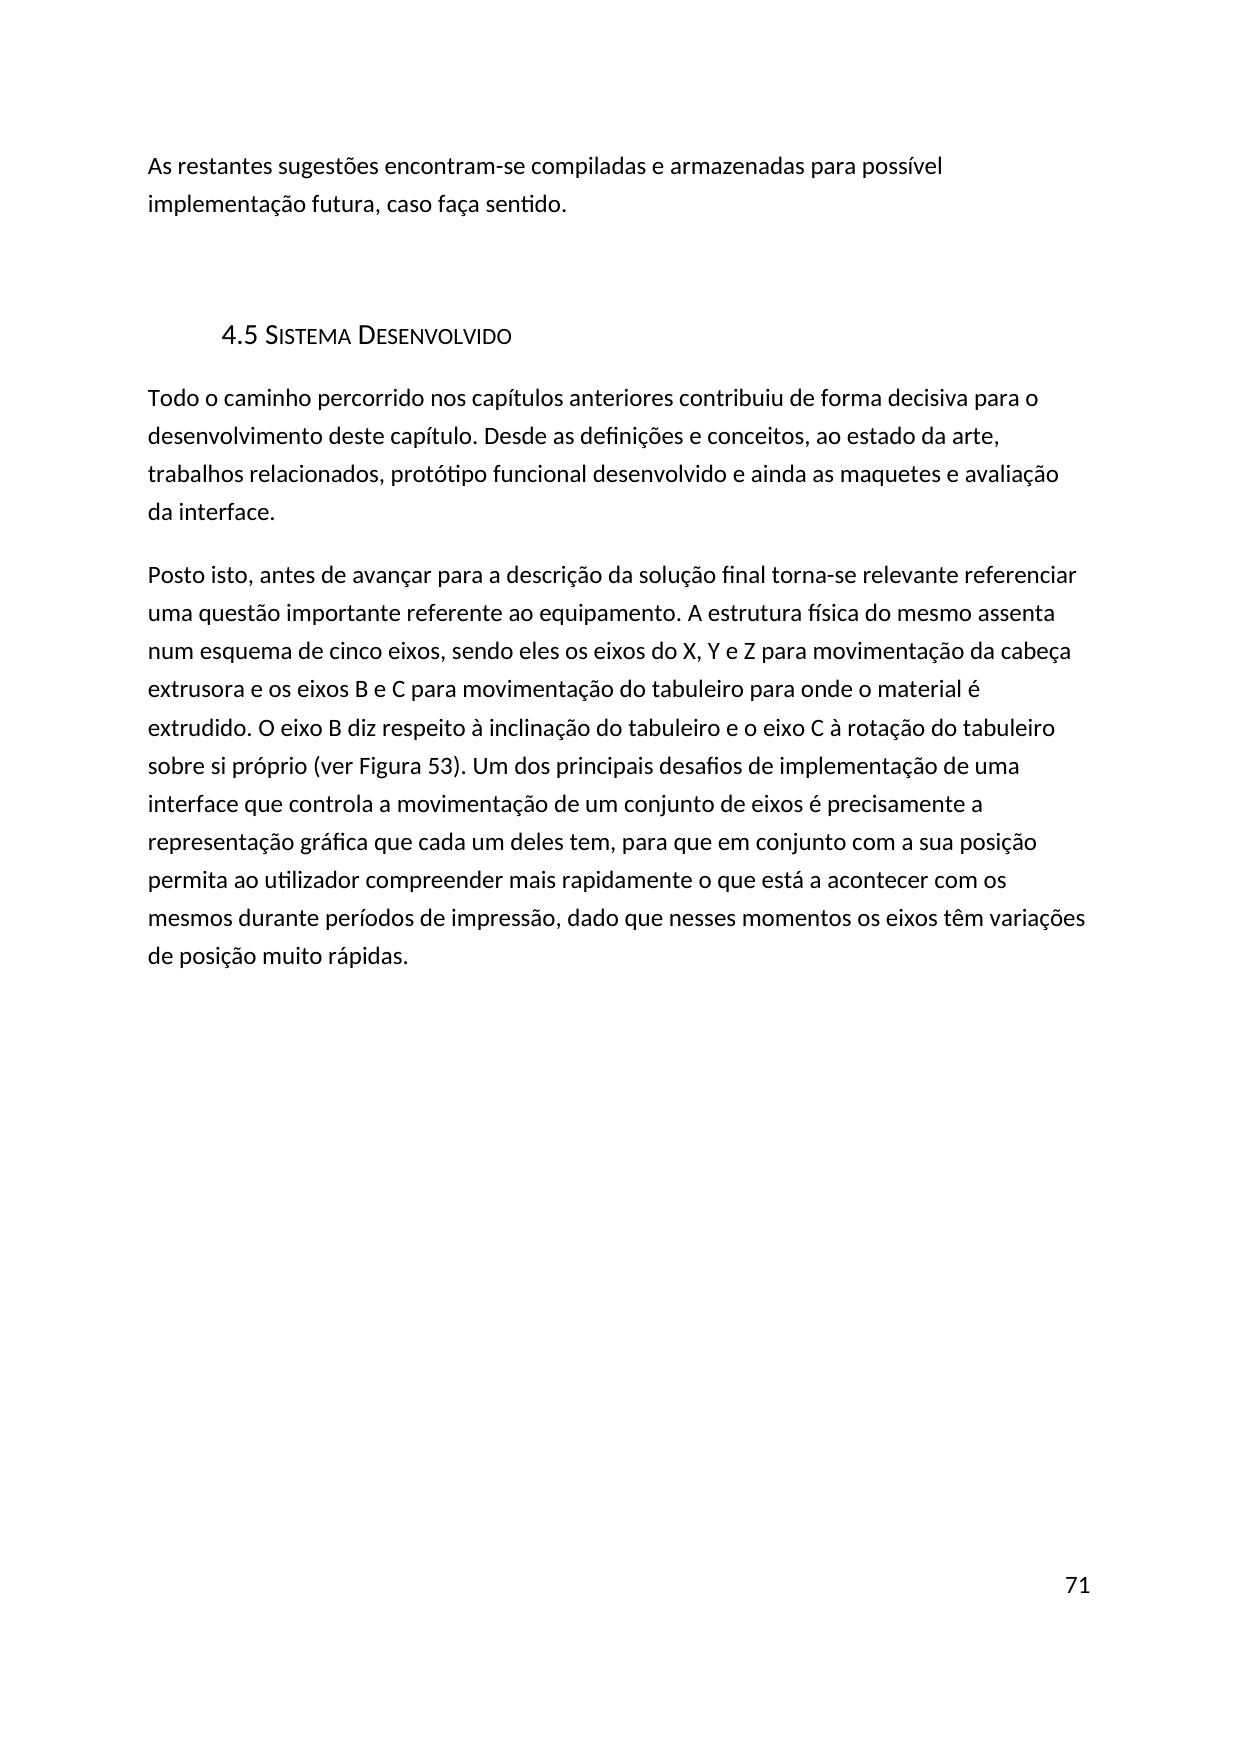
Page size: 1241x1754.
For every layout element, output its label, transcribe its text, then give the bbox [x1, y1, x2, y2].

text Posto isto, antes de avançar para a descrição da solução final torna-se relevante referenciar uma questão importante referente ao equipamento. A estrutura física do mesmo assenta num esquema de cinco eixos, sendo eles os eixos do X, Y e Z para movimentação da cabeça extrusora e os eixos B e C para movimentação do tabuleiro para onde o material é extrudido. O eixo B diz respeito à inclinação do tabuleiro e o eixo C à rotação do tabuleiro sobre si próprio (ver Figura 53). Um dos principais desafios de implementação de uma interface que controla a movimentação de um conjunto de eixos é precisamente a representação gráfica que cada um deles tem, para que em conjunto com a sua posição permita ao utilizador compreender mais rapidamente o que está a acontecer com os mesmos durante períodos de impressão, dado que nesses momentos os eixos têm variações de posição muito rápidas. [148, 559, 1090, 971]
text Todo o caminho percorrido nos capítulos anteriores contribuiu de forma decisiva para o desenvolvimento deste capítulo. Desde as definições e conceitos, ao estado da arte, trabalhos relacionados, protótipo funcional desenvolvido e ainda as maquetes e avaliação da interface. [148, 382, 1090, 527]
text As restantes sugestões encontram-se compiladas e armazenadas para possível implementação futura, caso faça sentido. [148, 150, 1090, 219]
subtitle 4.5 Sistema Desenvolvido [148, 316, 1090, 352]
